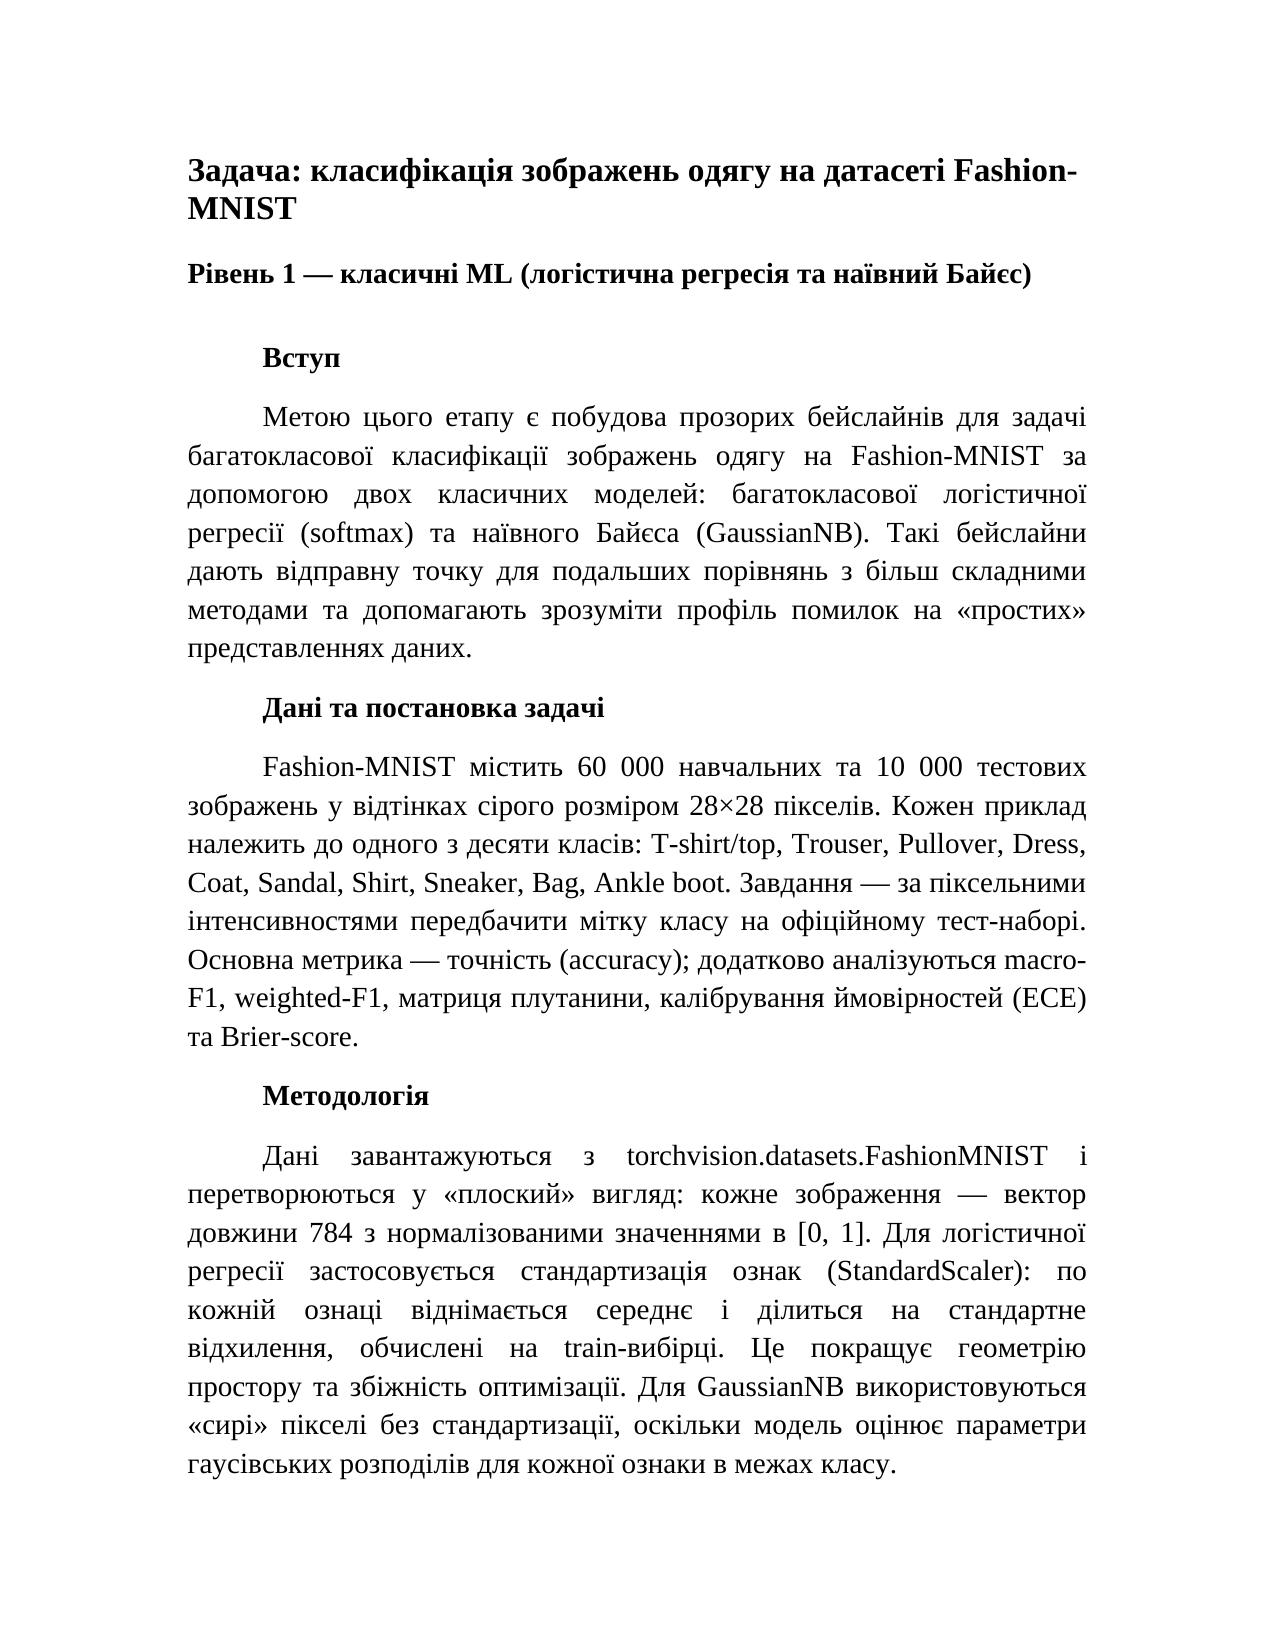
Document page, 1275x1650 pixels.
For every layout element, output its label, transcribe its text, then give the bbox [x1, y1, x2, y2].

text Дані завантажуються з torchvision.datasets.FashionMNIST і перетворюються у «плоский» вигляд: кожне зображення — вектор довжини 784 з нормалізованими значеннями в [0, 1]. Для логістичної регресії застосовується стандартизація ознак (StandardScaler): по кожній ознаці віднімається середнє і ділиться на стандартне відхилення, обчислені на train-вибірці. Це покращує геометрію простору та збіжність оптимізації. Для GaussianNB використовуються «сирі» пікселі без стандартизації, оскільки модель оцінює параметри гаусівських розподілів для кожної ознаки в межах класу. [187, 1138, 1087, 1479]
text Дані та постановка задачі [187, 690, 1087, 723]
text Fashion-MNIST містить 60 000 навчальних та 10 000 тестових зображень у відтінках сірого розміром 28×28 пікселів. Кожен приклад належить до одного з десяти класів: T-shirt/top, Trouser, Pullover, Dress, Coat, Sandal, Shirt, Sneaker, Bag, Ankle boot. Завдання — за піксельними інтенсивностями передбачити мітку класу на офіційному тест-наборі. Основна метрика — точність (accuracy); додатково аналізуються macro-F1, weighted-F1, матриця плутанини, калібрування ймовірностей (ECE) та Brier-score. [187, 749, 1087, 1052]
text Методологія [187, 1078, 1087, 1112]
text Метою цього етапу є побудова прозорих бейслайнів для задачі багатокласової класифікації зображень одягу на Fashion-MNIST за допомогою двох класичних моделей: багатокласової логістичної регресії (softmax) та наївного Байєса (GaussianNB). Такі бейслайни дають відправну точку для подальших порівнянь з більш складними методами та допомагають зрозуміти профіль помилок на «простих» представленнях даних. [187, 399, 1087, 664]
text Вступ [187, 340, 1087, 373]
text Рівень 1 — класичні ML (логістична регресія та наївний Байєс) [187, 256, 1087, 289]
text Задача: класифікація зображень одягу на датасеті Fashion-MNIST [187, 150, 1087, 227]
